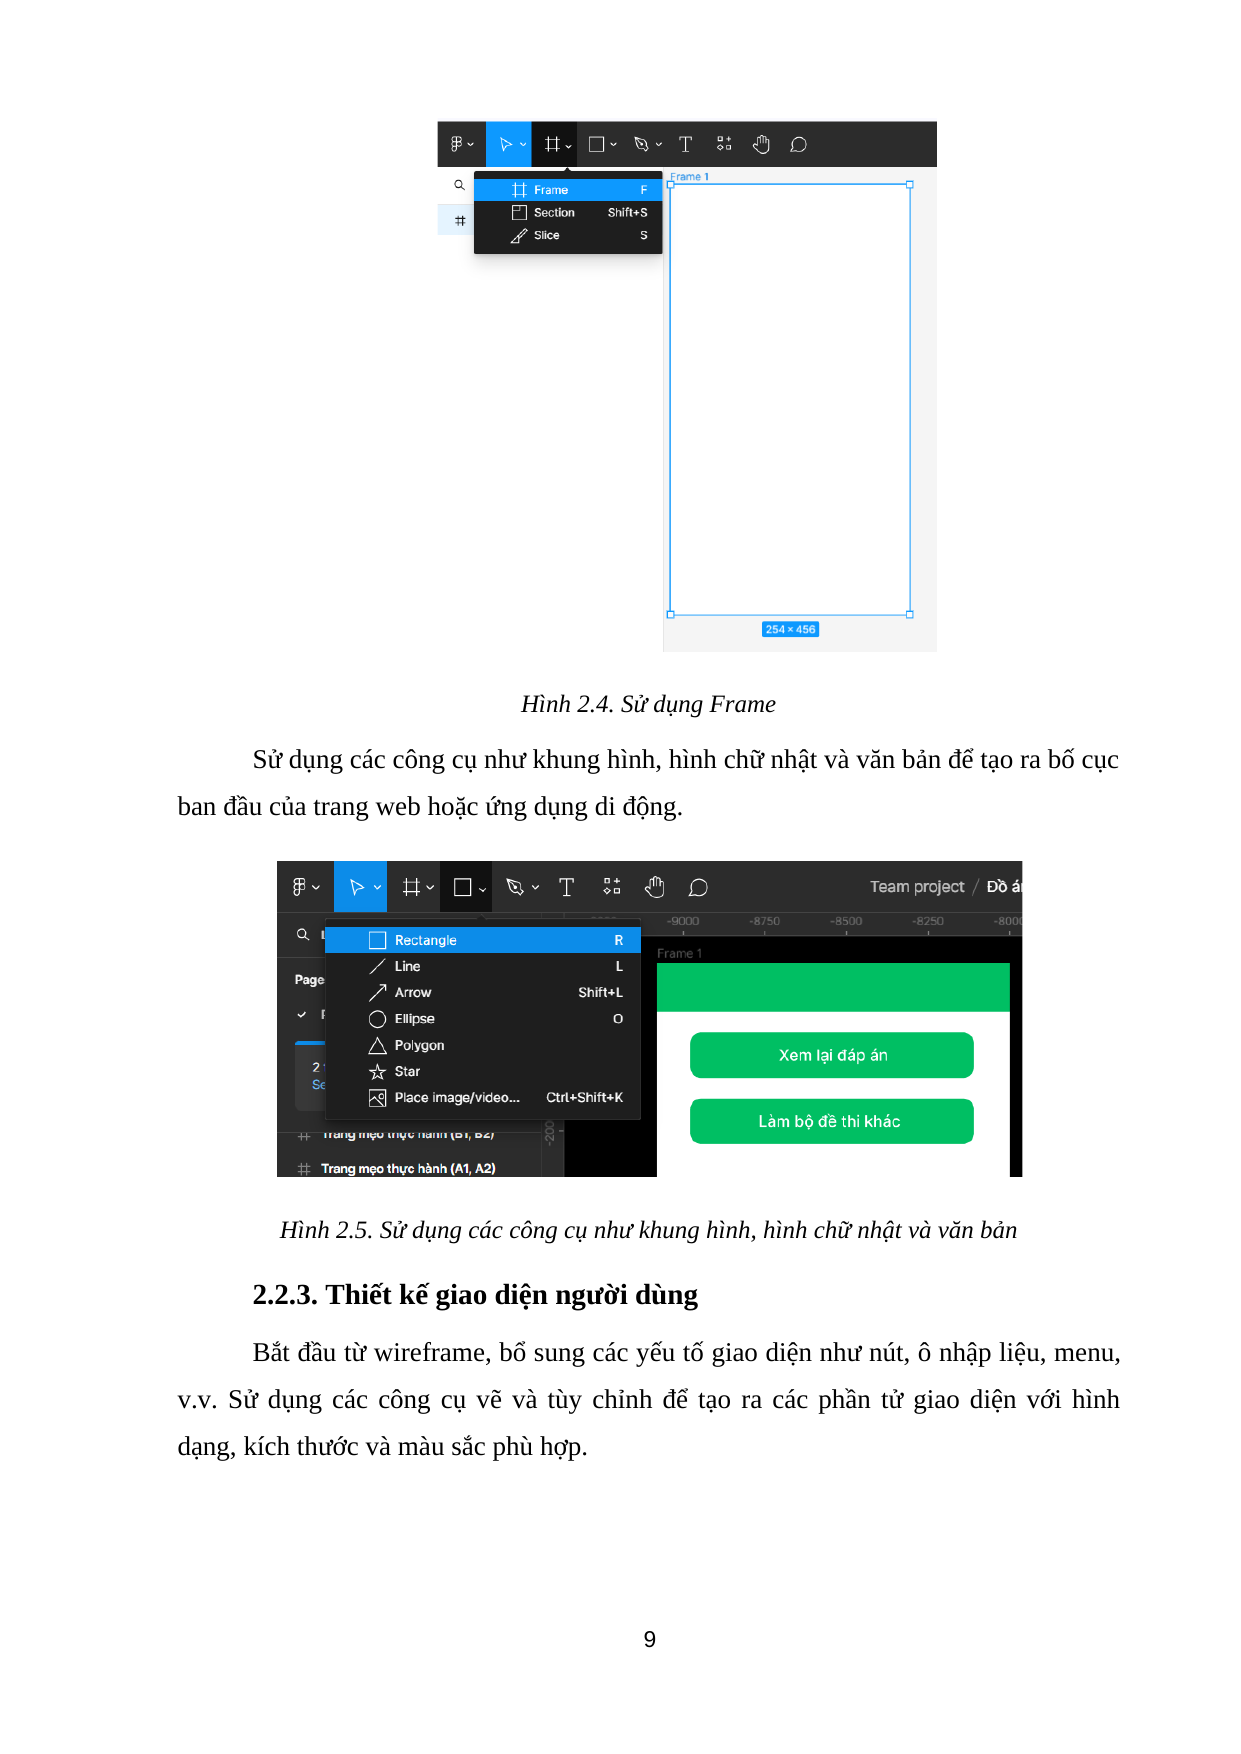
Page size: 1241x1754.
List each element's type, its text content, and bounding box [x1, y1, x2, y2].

text Sử dụng các công cụ như khung hình, hình chữ nhật và văn bản để tạo ra bố cục ban đầu của trang web hoặc ứng dụng di động. [177, 743, 1122, 821]
picture [437, 118, 937, 652]
picture [277, 861, 1023, 1177]
subtitle Thiết kế giao diện người dùng [252, 1277, 1122, 1311]
text Bắt đầu từ wireframe, bổ sung các yếu tố giao diện như nút, ô nhập liệu, menu, v.v. Sử dụng các công cụ vẽ và tùy chỉnh để tạo ra các phần tử giao diện với hình dạng, kích thước và màu sắc phù hợp. [177, 1336, 1122, 1461]
